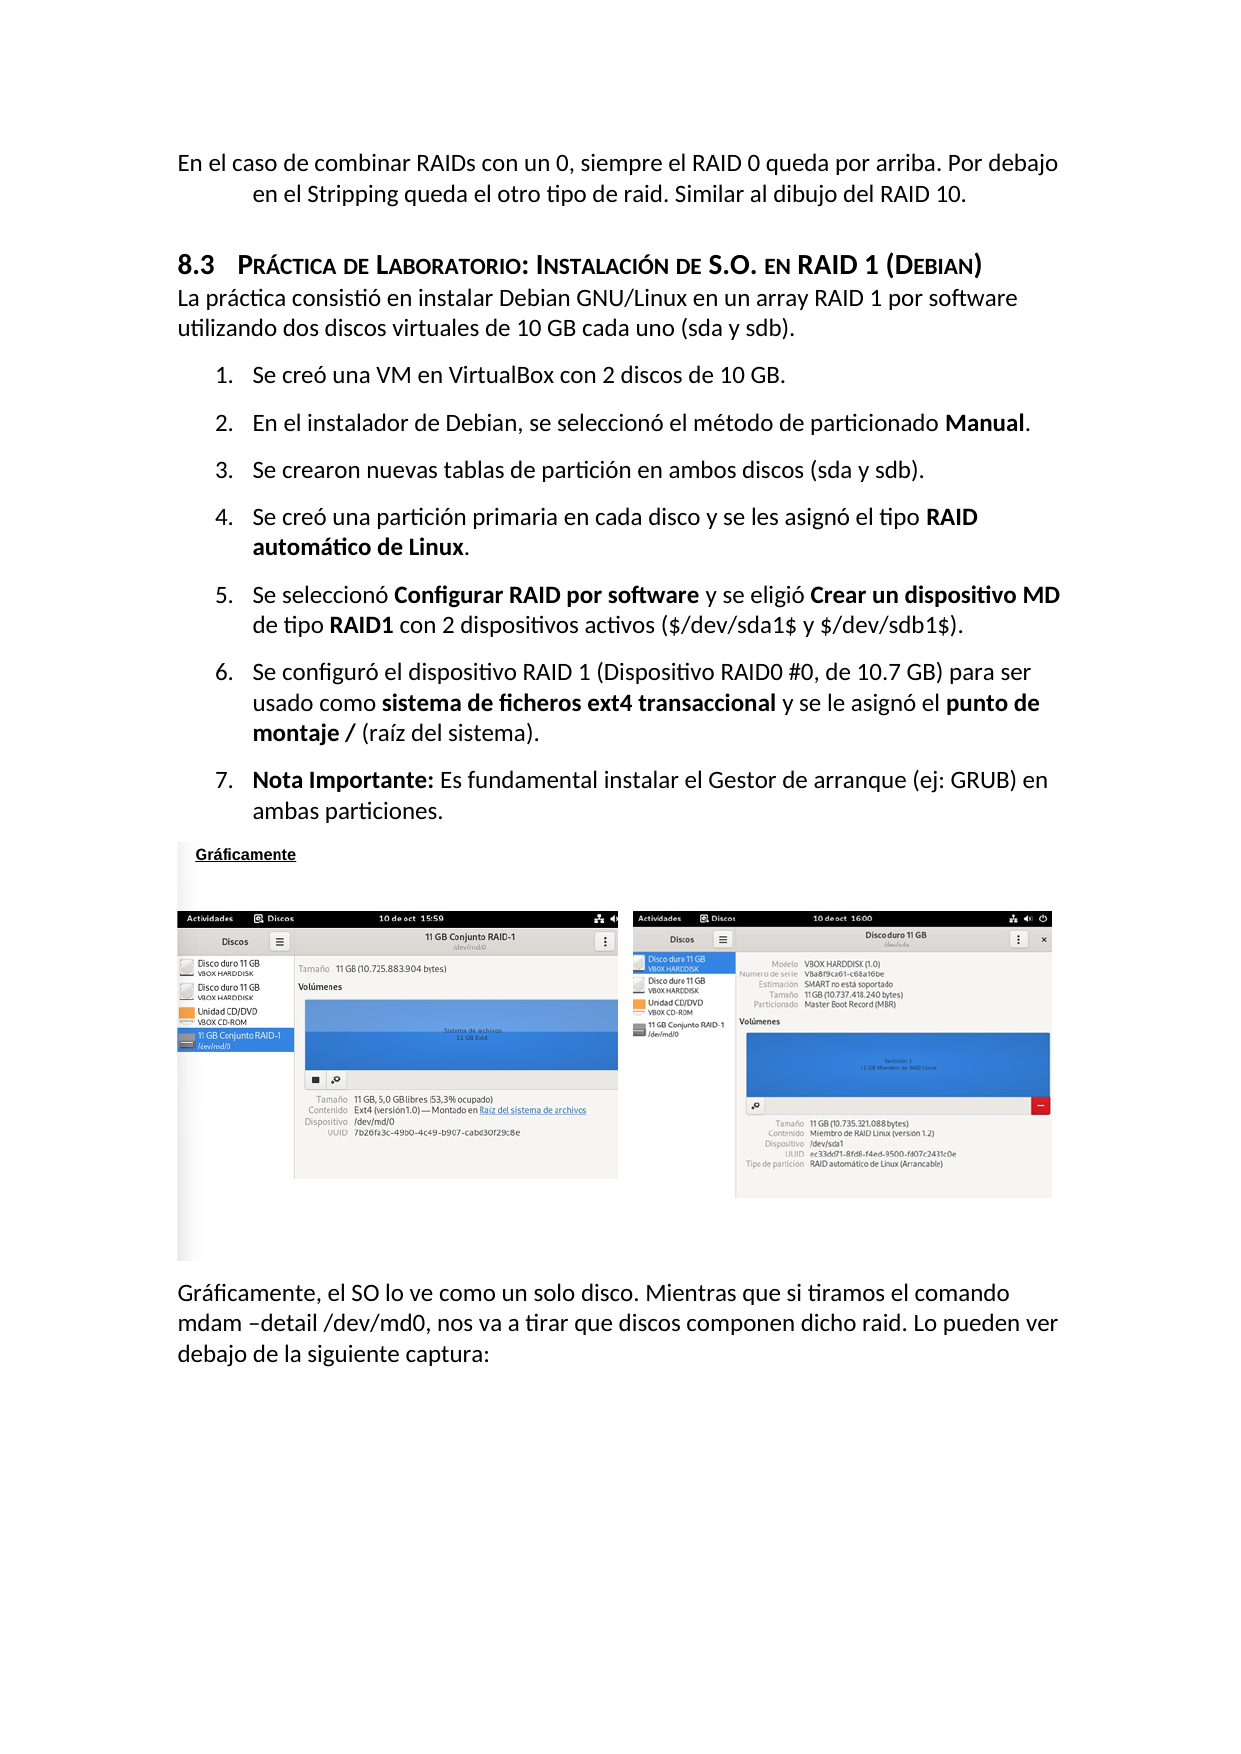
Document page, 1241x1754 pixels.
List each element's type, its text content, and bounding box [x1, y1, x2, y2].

picture [177, 842, 1063, 1261]
text Gráficamente, el SO lo ve como un solo disco. Mientras que si tiramos el comando mdam –detail /dev/md0, nos va a tirar que discos componen dicho raid. Lo pueden ver debajo de la siguiente captura: [177, 1277, 1063, 1368]
list Se configuró el dispositivo RAID 1 (Dispositivo RAID0 #0, de 10.7 GB) para ser usado como sistema de ficheros ext4 transaccional y se le asignó el punto de montaje / (raíz del sistema). [215, 656, 1063, 748]
list Se crearon nuevas tablas de partición en ambos discos (sda y sdb). [215, 454, 1063, 484]
list Nota Importante: Es fundamental instalar el Gestor de arranque (ej: GRUB) en ambas particiones. [215, 765, 1063, 826]
list Se creó una VM en VirtualBox con 2 discos de 10 GB. [215, 359, 1063, 390]
subtitle Práctica de Laboratorio: Instalación de S.O. en RAID 1 (Debian) [177, 246, 1063, 282]
subtitle En el caso de combinar RAIDs con un 0, siempre el RAID 0 queda por arriba. Por debajo en el Stripping queda el otro tipo de raid. Similar al dibujo del RAID 10. [177, 148, 1063, 209]
list En el instalador de Debian, se seleccionó el método de particionado Manual. [215, 407, 1063, 437]
text La práctica consistió en instalar Debian GNU/Linux en un array RAID 1 por software utilizando dos discos virtuales de 10 GB cada uno (sda y sdb). [177, 282, 1063, 343]
list Se seleccionó Configurar RAID por software y se eligió Crear un dispositivo MD de tipo RAID1 con 2 dispositivos activos ($/dev/sda1$ y $/dev/sdb1$). [215, 579, 1063, 640]
list Se creó una partición primaria en cada disco y se les asignó el tipo RAID automático de Linux. [215, 501, 1063, 562]
